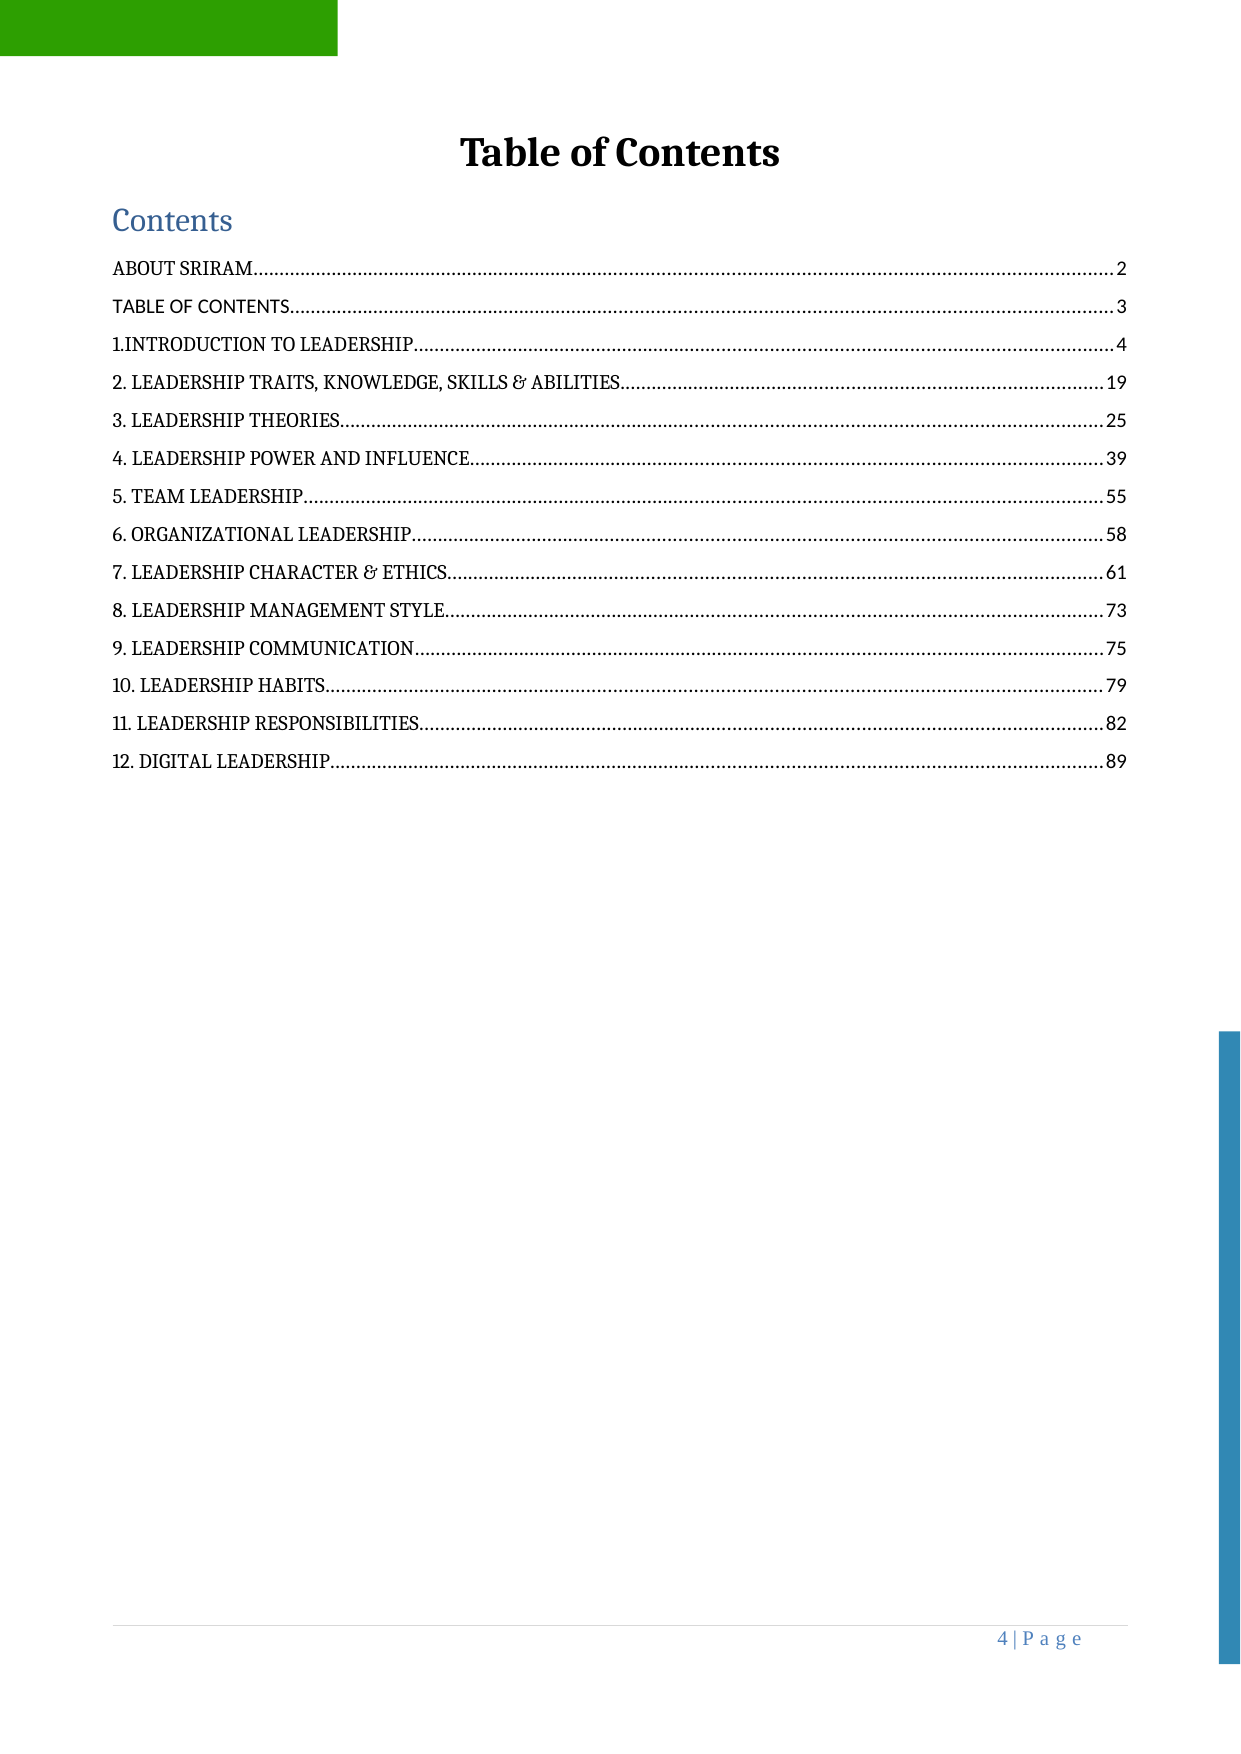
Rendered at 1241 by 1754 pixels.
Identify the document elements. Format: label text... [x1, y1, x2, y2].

subtitle Table of Contents [112, 129, 1128, 177]
